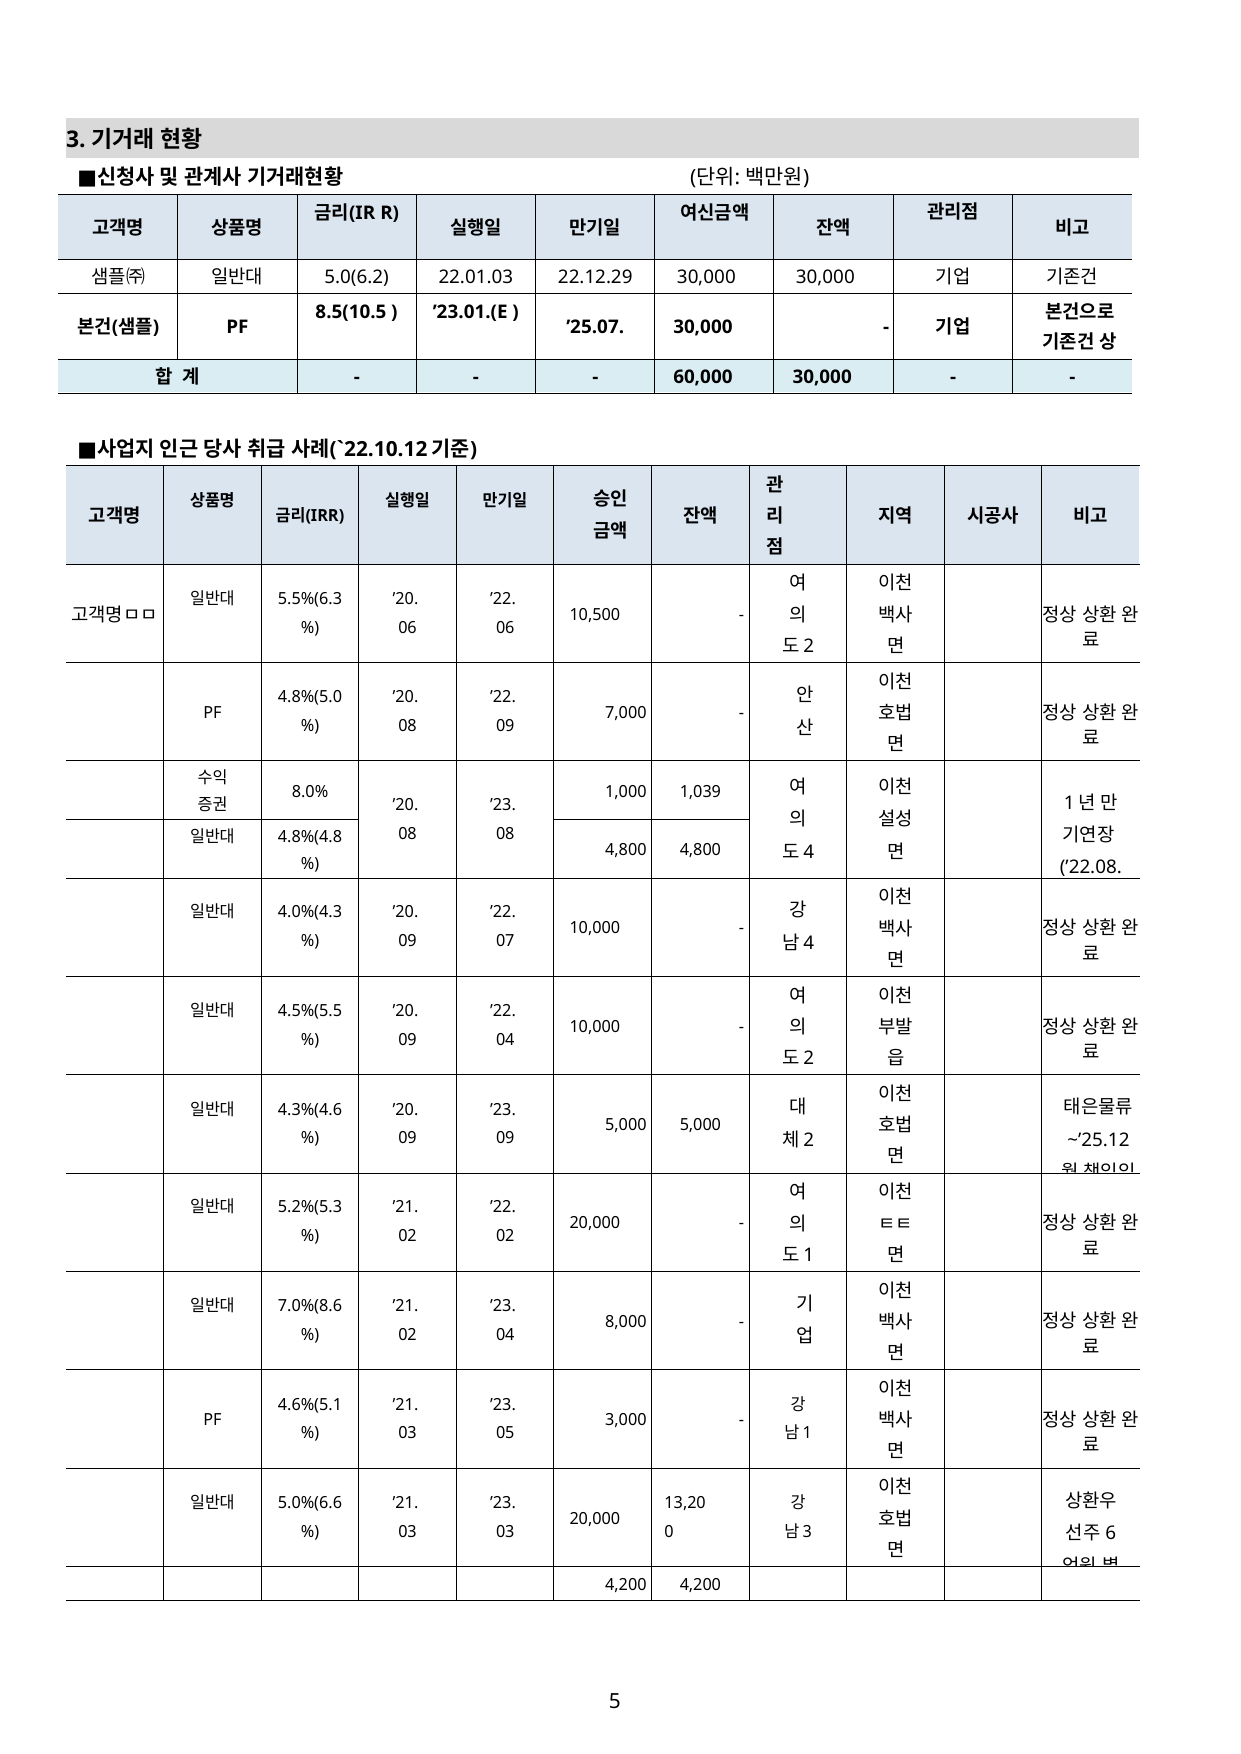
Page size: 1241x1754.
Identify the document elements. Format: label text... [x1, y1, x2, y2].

table_cell 4.6%(5.1 %) [262, 1370, 358, 1468]
table_cell 일반대 [164, 977, 261, 1074]
table_cell 5.0(6.2) [298, 260, 416, 293]
table_cell 기업 [894, 294, 1012, 359]
table_cell 이천 백사 면 [847, 1370, 944, 1468]
table_cell ’23. 05 [457, 1370, 553, 1468]
table_cell 상환우선주 6억원 별도 [1042, 1469, 1139, 1566]
table_cell 일반대 [178, 260, 297, 293]
table_cell 일반대 [164, 1174, 261, 1271]
table_cell 30,000 [774, 260, 893, 293]
table_cell - [417, 360, 535, 392]
table_cell 3,000 [554, 1370, 651, 1468]
table_cell 30,000 [774, 360, 893, 392]
table_cell 이천 백사 면 [847, 1272, 944, 1369]
table_cell ’22. 02 [457, 1174, 553, 1271]
table_cell 기존건 [1013, 260, 1132, 293]
table_cell [945, 663, 1041, 760]
table_header 승인 금액 [554, 466, 651, 564]
table_cell 4,200 [652, 1567, 749, 1600]
table_cell - [894, 360, 1012, 392]
table_cell 이천 호법 면 [847, 1469, 944, 1566]
table_cell 정상 상환 완료 [1042, 1174, 1139, 1271]
table_cell ’23. 03 [457, 1469, 553, 1566]
text ■신청사 및 관계사 기거래현황 (단위: 백만원) [77, 162, 1143, 190]
table_cell [66, 977, 163, 1074]
table_cell ’20. 08 [359, 761, 456, 878]
table_cell ’23. 09 [457, 1075, 553, 1173]
table_cell 여 의 도1 [750, 1174, 846, 1271]
table_cell 일반대 [164, 1075, 261, 1173]
table_header 3. 기거래 현황 [66, 118, 1139, 158]
table_cell ’22. 04 [457, 977, 553, 1074]
table_cell 4,800 [652, 820, 749, 878]
table_cell 10,000 [554, 977, 651, 1074]
table_cell 정상 상환 완료 [1042, 1272, 1139, 1369]
table_cell PF [164, 663, 261, 760]
table_cell 정상 상환 완료 [1042, 977, 1139, 1074]
table_cell [66, 1272, 163, 1369]
table_header 비고 [1042, 466, 1139, 564]
table_cell 5,000 [652, 1075, 749, 1173]
table_cell 고객명ㅁㅁ [66, 565, 163, 662]
table_header 만기일 [457, 466, 553, 564]
table_header 비고 [1013, 195, 1132, 259]
table_header 고객명 [58, 195, 177, 259]
table_cell [359, 1567, 456, 1600]
table_cell 4.3%(4.6 %) [262, 1075, 358, 1173]
table_cell ’20. 09 [359, 879, 456, 976]
table_cell ’23. 08 [457, 761, 553, 878]
table_cell 7,000 [554, 663, 651, 760]
table_cell ’22. 09 [457, 663, 553, 760]
table_header 상품명 [178, 195, 297, 259]
table_cell [945, 879, 1041, 976]
table_cell 4,800 [554, 820, 651, 878]
table_cell [945, 565, 1041, 662]
table_cell 1,000 [554, 761, 651, 819]
table_cell 5.0%(6.6 %) [262, 1469, 358, 1566]
table_cell 합 계 [58, 360, 297, 392]
table_header 지역 [847, 466, 944, 564]
table_cell 8.0% [262, 761, 358, 819]
table_cell 태은물류 ~’25.12월 책임임차 [1042, 1075, 1139, 1173]
table_cell 일반대 [164, 1272, 261, 1369]
table_cell 30,000 [655, 260, 773, 293]
table_cell [66, 1174, 163, 1271]
table_cell [945, 1469, 1041, 1566]
table_header 금리(IRR) [262, 466, 358, 564]
table_cell 4.8%(5.0 %) [262, 663, 358, 760]
table_cell 여 의 도2 [750, 565, 846, 662]
table_cell 4.5%(5.5 %) [262, 977, 358, 1074]
table_cell 강 남4 [750, 879, 846, 976]
table_cell PF [178, 294, 297, 359]
table_cell [66, 820, 163, 878]
table_cell [945, 1567, 1041, 1600]
table_cell ’21. 03 [359, 1370, 456, 1468]
table_cell 일반대 [164, 820, 261, 878]
table_cell - [652, 977, 749, 1074]
table_cell 4.0%(4.3 %) [262, 879, 358, 976]
table_cell [945, 1370, 1041, 1468]
table_cell 이천 호법 면 [847, 663, 944, 760]
table_cell [262, 1567, 358, 1600]
table_header 실행일 [359, 466, 456, 564]
table_cell ’22. 07 [457, 879, 553, 976]
table_cell 정상 상환 완료 [1042, 1370, 1139, 1468]
table_cell 기 업 [750, 1272, 846, 1369]
table_cell 대 체2 [750, 1075, 846, 1173]
table_header 상품명 [164, 466, 261, 564]
table_cell [945, 1272, 1041, 1369]
table_cell [66, 1075, 163, 1173]
table_cell ’21. 02 [359, 1174, 456, 1271]
text ■사업지 인근 당사 취급 사례(`22.10.12기준) [77, 433, 1143, 462]
table_cell 10,000 [554, 879, 651, 976]
table_cell [66, 1567, 163, 1600]
table_cell [164, 1567, 261, 1600]
table_cell ’21. 02 [359, 1272, 456, 1369]
table_header 시공사 [945, 466, 1041, 564]
table_cell [66, 761, 163, 819]
table_cell ’25.07. [536, 294, 654, 359]
table_cell 7.0%(8.6 %) [262, 1272, 358, 1369]
table_cell [945, 977, 1041, 1074]
table_cell 4.8%(4.8 %) [262, 820, 358, 878]
table_cell 샘플㈜ [58, 260, 177, 293]
table_cell 20,000 [554, 1469, 651, 1566]
table_cell 13,20 0 [652, 1469, 749, 1566]
table_cell - [298, 360, 416, 392]
table_cell 5.5%(6.3 %) [262, 565, 358, 662]
table_cell [66, 879, 163, 976]
table_cell 정상 상환 완료 [1042, 663, 1139, 760]
table_cell 1,039 [652, 761, 749, 819]
table_cell 본건으로 기존건 상환 [1013, 294, 1132, 359]
table_cell 20,000 [554, 1174, 651, 1271]
table_cell 본건(샘플) [58, 294, 177, 359]
table_cell 5.2%(5.3 %) [262, 1174, 358, 1271]
table_cell 이천 ㅌㅌ 면 [847, 1174, 944, 1271]
table_cell 22.12.29 [536, 260, 654, 293]
table_cell - [652, 1174, 749, 1271]
table_cell - [652, 1370, 749, 1468]
table_cell - [652, 565, 749, 662]
table_header 실행일 [417, 195, 535, 259]
table_cell 안 산 [750, 663, 846, 760]
table_cell [945, 1075, 1041, 1173]
table_cell 일반대 [164, 879, 261, 976]
table_cell 5,000 [554, 1075, 651, 1173]
table_cell [945, 1174, 1041, 1271]
table_cell ’21. 03 [359, 1469, 456, 1566]
table_cell 이천 설성 면 [847, 761, 944, 878]
table_cell - [1013, 360, 1132, 392]
table_cell - [652, 879, 749, 976]
table_cell 수익 증권 [164, 761, 261, 819]
table_cell 4,200 [554, 1567, 651, 1600]
table_cell 이천 백사 면 [847, 565, 944, 662]
table_cell - [652, 1272, 749, 1369]
table_cell - [774, 294, 893, 359]
table_cell ’23.01.(E ) [417, 294, 535, 359]
table_cell 강 남1 [750, 1370, 846, 1468]
table_cell 10,500 [554, 565, 651, 662]
table_cell 여 의 도2 [750, 977, 846, 1074]
table_cell ’23. 04 [457, 1272, 553, 1369]
table_cell 기업 [894, 260, 1012, 293]
table_header 고객명 [66, 466, 163, 564]
table_header 잔액 [774, 195, 893, 259]
text 5 [69, 1686, 620, 1714]
table_cell [1042, 1567, 1139, 1600]
table_cell [750, 1567, 846, 1600]
table_cell 일반대 [164, 1469, 261, 1566]
table_cell 강 남3 [750, 1469, 846, 1566]
table_cell 정상 상환 완료 [1042, 565, 1139, 662]
table_cell 22.01.03 [417, 260, 535, 293]
table_header 관 리 점 [750, 466, 846, 564]
table_cell ’22. 06 [457, 565, 553, 662]
table_header 잔액 [652, 466, 749, 564]
table_cell 여 의 도4 [750, 761, 846, 878]
table_header 만기일 [536, 195, 654, 259]
table_cell 30,000 [655, 294, 773, 359]
table_header 관리점 [894, 195, 1012, 259]
table_cell ’20. 08 [359, 663, 456, 760]
table_cell ’20. 09 [359, 977, 456, 1074]
table_cell - [536, 360, 654, 392]
table_cell 60,000 [655, 360, 773, 392]
table_cell 일반대 [164, 565, 261, 662]
table_cell 1년 만기연장 (’22.08. -> ’23.08.) [1042, 761, 1139, 878]
table_cell [66, 1370, 163, 1468]
table_cell 이천 부발 읍 [847, 977, 944, 1074]
table_cell 이천 백사 면 [847, 879, 944, 976]
table_cell [847, 1567, 944, 1600]
table_cell ’20. 06 [359, 565, 456, 662]
table_cell ’20. 09 [359, 1075, 456, 1173]
table_cell [457, 1567, 553, 1600]
table_cell - [652, 663, 749, 760]
table_header 금리(IR R) [298, 195, 416, 259]
table_cell 정상 상환 완료 [1042, 879, 1139, 976]
table_cell 8,000 [554, 1272, 651, 1369]
table_header 여신금액 [655, 195, 773, 259]
table_cell 8.5(10.5 ) [298, 294, 416, 359]
table_cell PF [164, 1370, 261, 1468]
table_cell [945, 761, 1041, 878]
table_cell 이천 호법 면 [847, 1075, 944, 1173]
table_cell [66, 663, 163, 760]
table_cell [66, 1469, 163, 1566]
